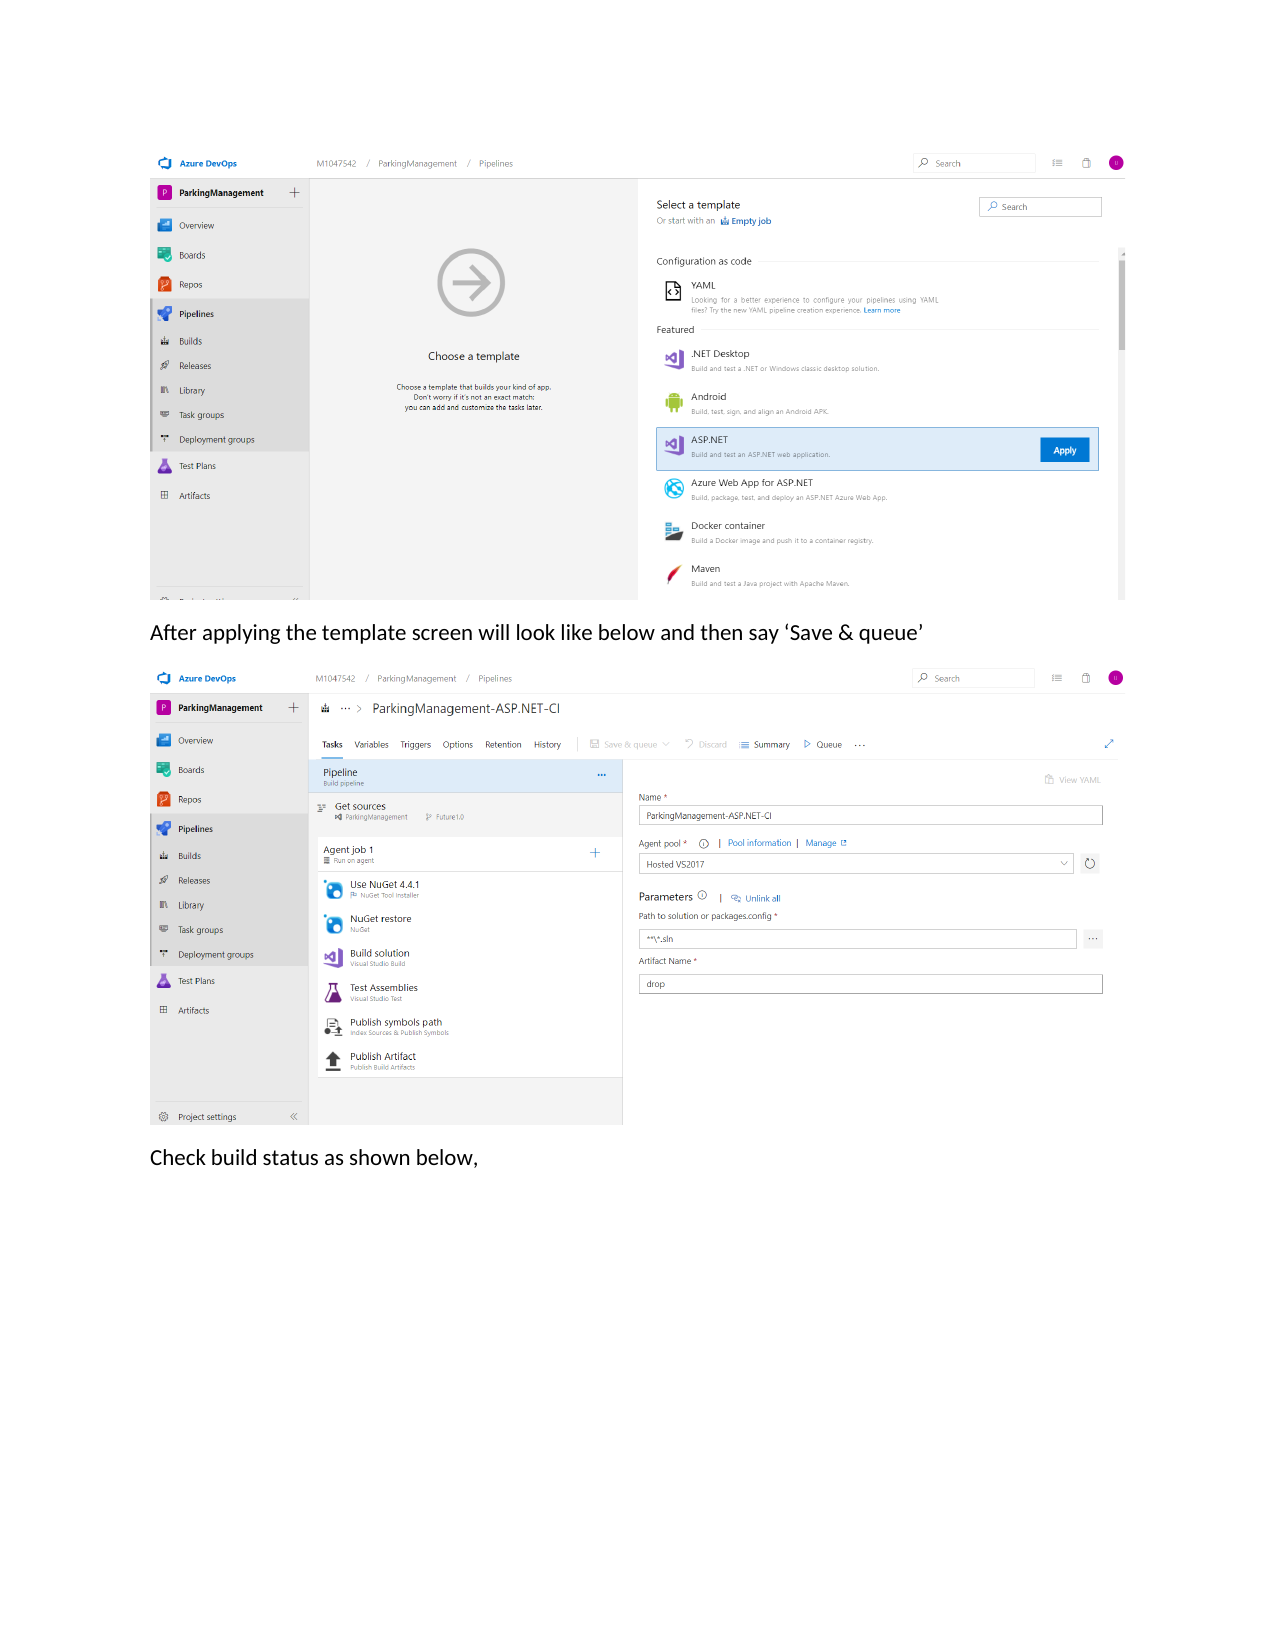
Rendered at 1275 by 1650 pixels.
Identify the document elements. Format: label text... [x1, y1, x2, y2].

text After applying the template screen will look like below and then say ‘Save & queue’ [150, 618, 1125, 646]
text Check build status as shown below, [150, 1143, 1125, 1171]
picture [150, 665, 1125, 1125]
picture [150, 150, 1125, 600]
